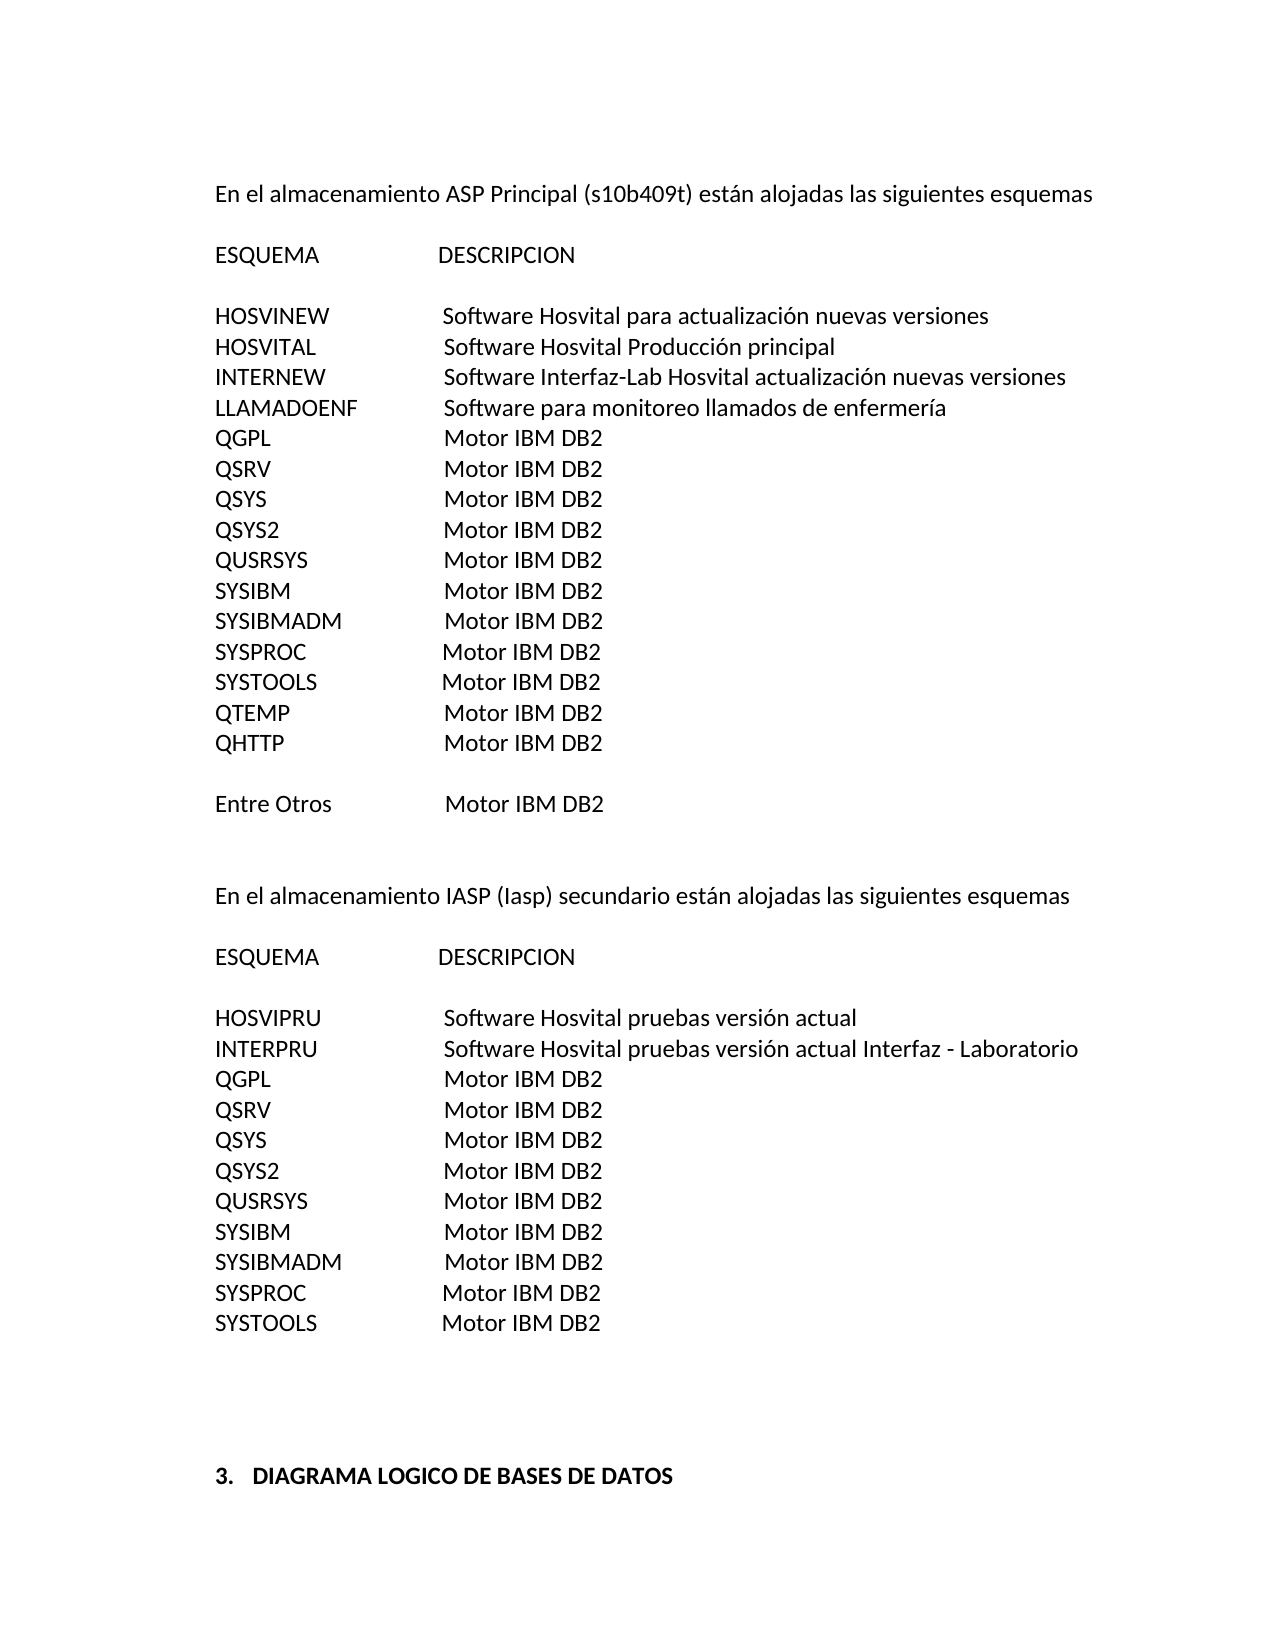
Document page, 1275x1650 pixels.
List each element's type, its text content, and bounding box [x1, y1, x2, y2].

list INTERNEW Software Interfaz-Lab Hosvital actualización nuevas versiones [215, 361, 1098, 392]
list SYSPROC Motor IBM DB2 [215, 636, 1098, 666]
list QSYS Motor IBM DB2 [215, 1124, 1098, 1155]
list QHTTP Motor IBM DB2 [215, 727, 1098, 758]
list QSYS Motor IBM DB2 [215, 483, 1098, 514]
list QUSRSYS Motor IBM DB2 [215, 1185, 1098, 1216]
list SYSIBMADM Motor IBM DB2 [215, 605, 1098, 636]
list QUSRSYS Motor IBM DB2 [215, 544, 1098, 575]
list ESQUEMA DESCRIPCION [215, 941, 1098, 972]
list QSYS2 Motor IBM DB2 [215, 1155, 1098, 1185]
list QGPL Motor IBM DB2 [215, 1063, 1098, 1094]
list Entre Otros Motor IBM DB2 [215, 788, 1098, 819]
list SYSIBMADM Motor IBM DB2 [215, 1246, 1098, 1277]
list QSRV Motor IBM DB2 [215, 453, 1098, 483]
list En el almacenamiento IASP (Iasp) secundario están alojadas las siguientes esquemas [215, 880, 1098, 911]
list DIAGRAMA LOGICO DE BASES DE DATOS [215, 1460, 1098, 1491]
list QSYS2 Motor IBM DB2 [215, 514, 1098, 544]
list SYSPROC Motor IBM DB2 [215, 1277, 1098, 1307]
list LLAMADOENF Software para monitoreo llamados de enfermería [215, 392, 1098, 422]
list HOSVINEW Software Hosvital para actualización nuevas versiones [215, 300, 1098, 331]
list SYSTOOLS Motor IBM DB2 [215, 666, 1098, 697]
list SYSTOOLS Motor IBM DB2 [215, 1307, 1098, 1338]
list QGPL Motor IBM DB2 [215, 422, 1098, 453]
list HOSVITAL Software Hosvital Producción principal [215, 331, 1098, 361]
list SYSIBM Motor IBM DB2 [215, 1216, 1098, 1246]
list HOSVIPRU Software Hosvital pruebas versión actual [215, 1002, 1098, 1033]
list SYSIBM Motor IBM DB2 [215, 575, 1098, 605]
list QTEMP Motor IBM DB2 [215, 697, 1098, 727]
list ESQUEMA DESCRIPCION [215, 239, 1098, 270]
list En el almacenamiento ASP Principal (s10b409t) están alojadas las siguientes esquemas [215, 178, 1098, 209]
list QSRV Motor IBM DB2 [215, 1094, 1098, 1124]
list INTERPRU Software Hosvital pruebas versión actual Interfaz - Laboratorio [215, 1033, 1098, 1063]
